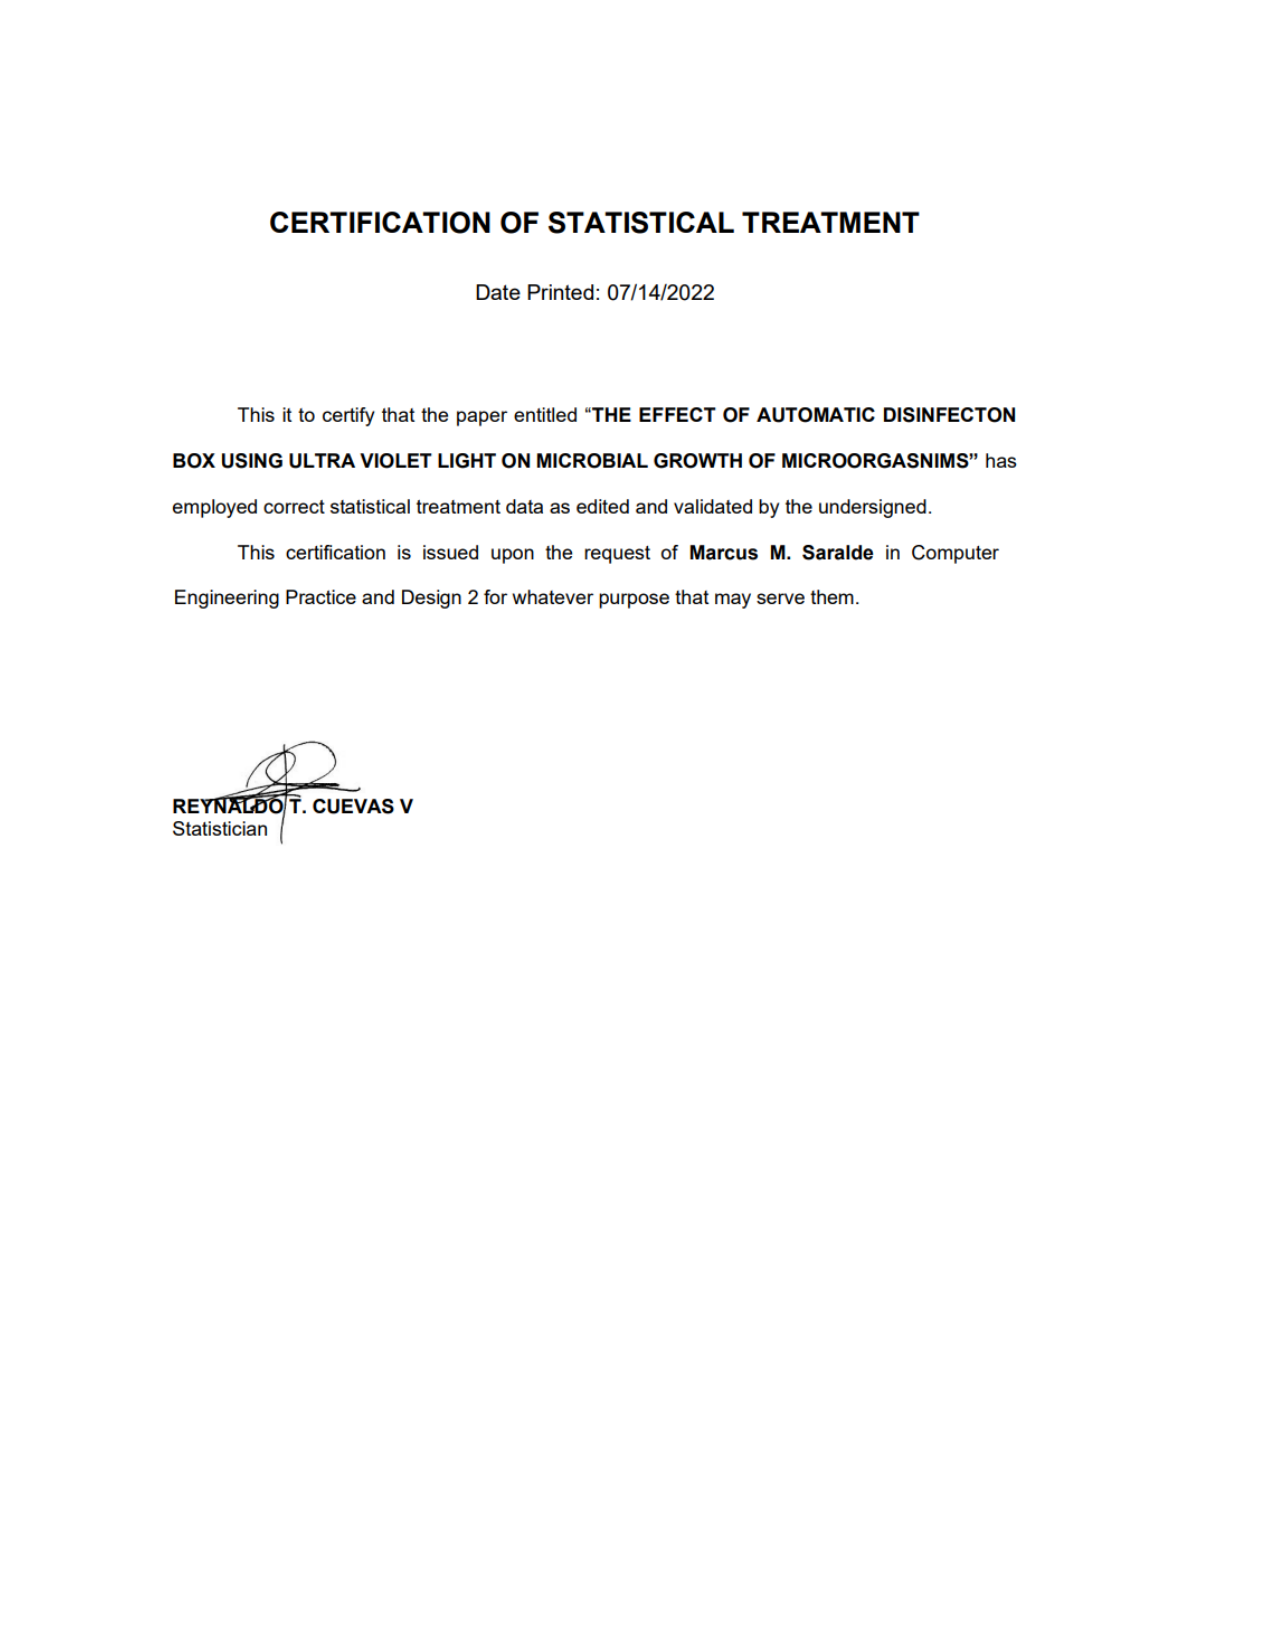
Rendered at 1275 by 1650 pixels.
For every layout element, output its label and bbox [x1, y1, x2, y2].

picture [164, 150, 1020, 867]
